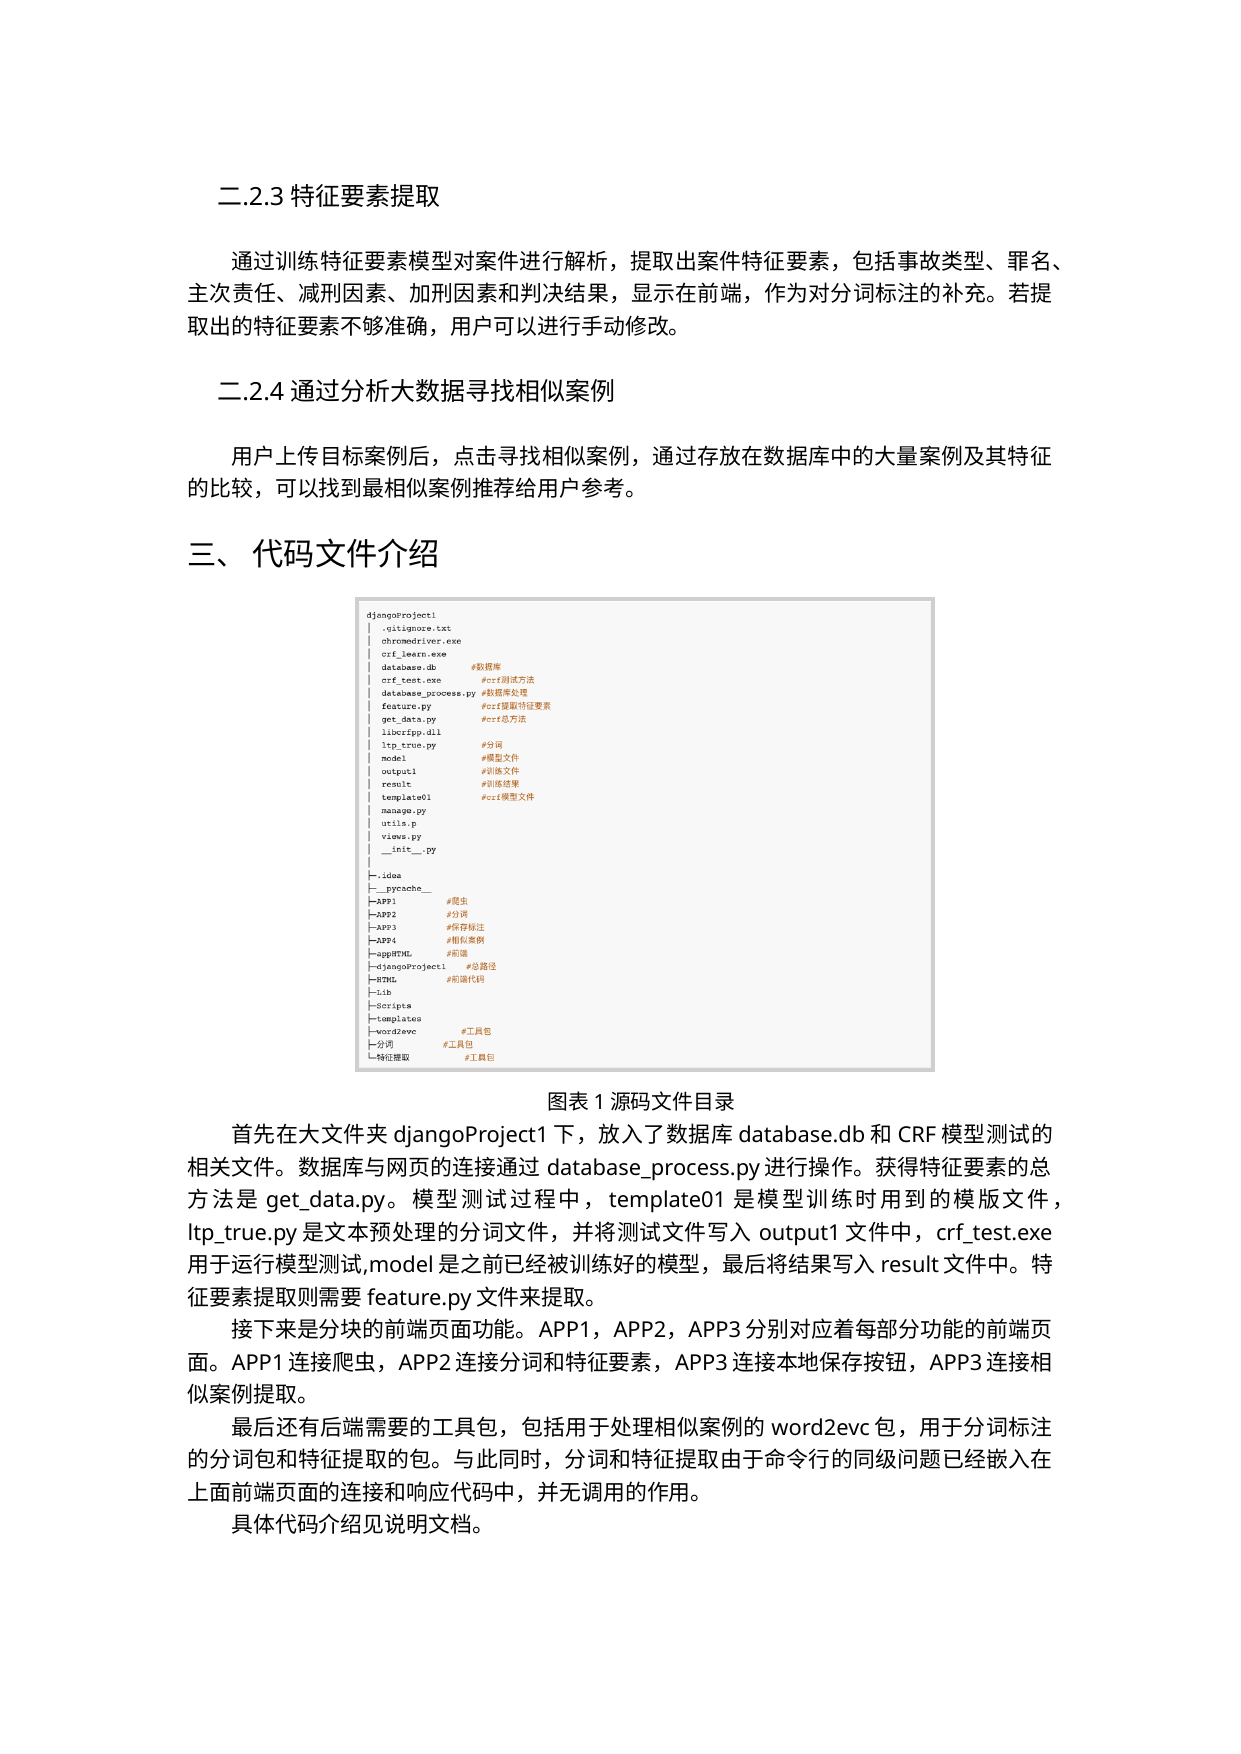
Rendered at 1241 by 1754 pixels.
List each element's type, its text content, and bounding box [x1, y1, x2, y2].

text 接下来是分块的前端页面功能。APP1，APP2，APP3分别对应着每部分功能的前端页面。APP1连接爬虫，APP2连接分词和特征要素，APP3连接本地保存按钮，APP3连接相似案例提取。 [187, 1312, 1053, 1409]
subtitle 特征要素提取 [217, 162, 1053, 227]
text 首先在大文件夹djangoProject1下，放入了数据库database.db和CRF模型测试的相关文件。数据库与网页的连接通过database_process.py进行操作。获得特征要素的总方法是get_data.py。模型测试过程中，template01是模型训练时用到的模版文件，ltp_true.py是文本预处理的分词文件，并将测试文件写入output1文件中，crf_test.exe用于运行模型测试,model是之前已经被训练好的模型，最后将结果写入result文件中。特征要素提取则需要feature.py文件来提取。 [187, 1117, 1053, 1312]
subtitle 通过分析大数据寻找相似案例 [217, 357, 1053, 422]
text 用户上传目标案例后，点击寻找相似案例，通过存放在数据库中的大量案例及其特征的比较，可以找到最相似案例推荐给用户参考。 [187, 438, 1053, 503]
picture [359, 601, 931, 1068]
subtitle 代码文件介绍 [187, 519, 1053, 584]
text 最后还有后端需要的工具包，包括用于处理相似案例的word2evc包，用于分词标注的分词包和特征提取的包。与此同时，分词和特征提取由于命令行的同级问题已经嵌入在上面前端页面的连接和响应代码中，并无调用的作用。 [187, 1409, 1053, 1507]
text 图表 1 源码文件目录 [187, 1084, 1053, 1117]
text 具体代码介绍见说明文档。 [187, 1507, 1053, 1539]
text 通过训练特征要素模型对案件进行解析，提取出案件特征要素，包括事故类型、罪名、主次责任、减刑因素、加刑因素和判决结果，显示在前端，作为对分词标注的补充。若提取出的特征要素不够准确，用户可以进行手动修改。 [187, 243, 1053, 341]
